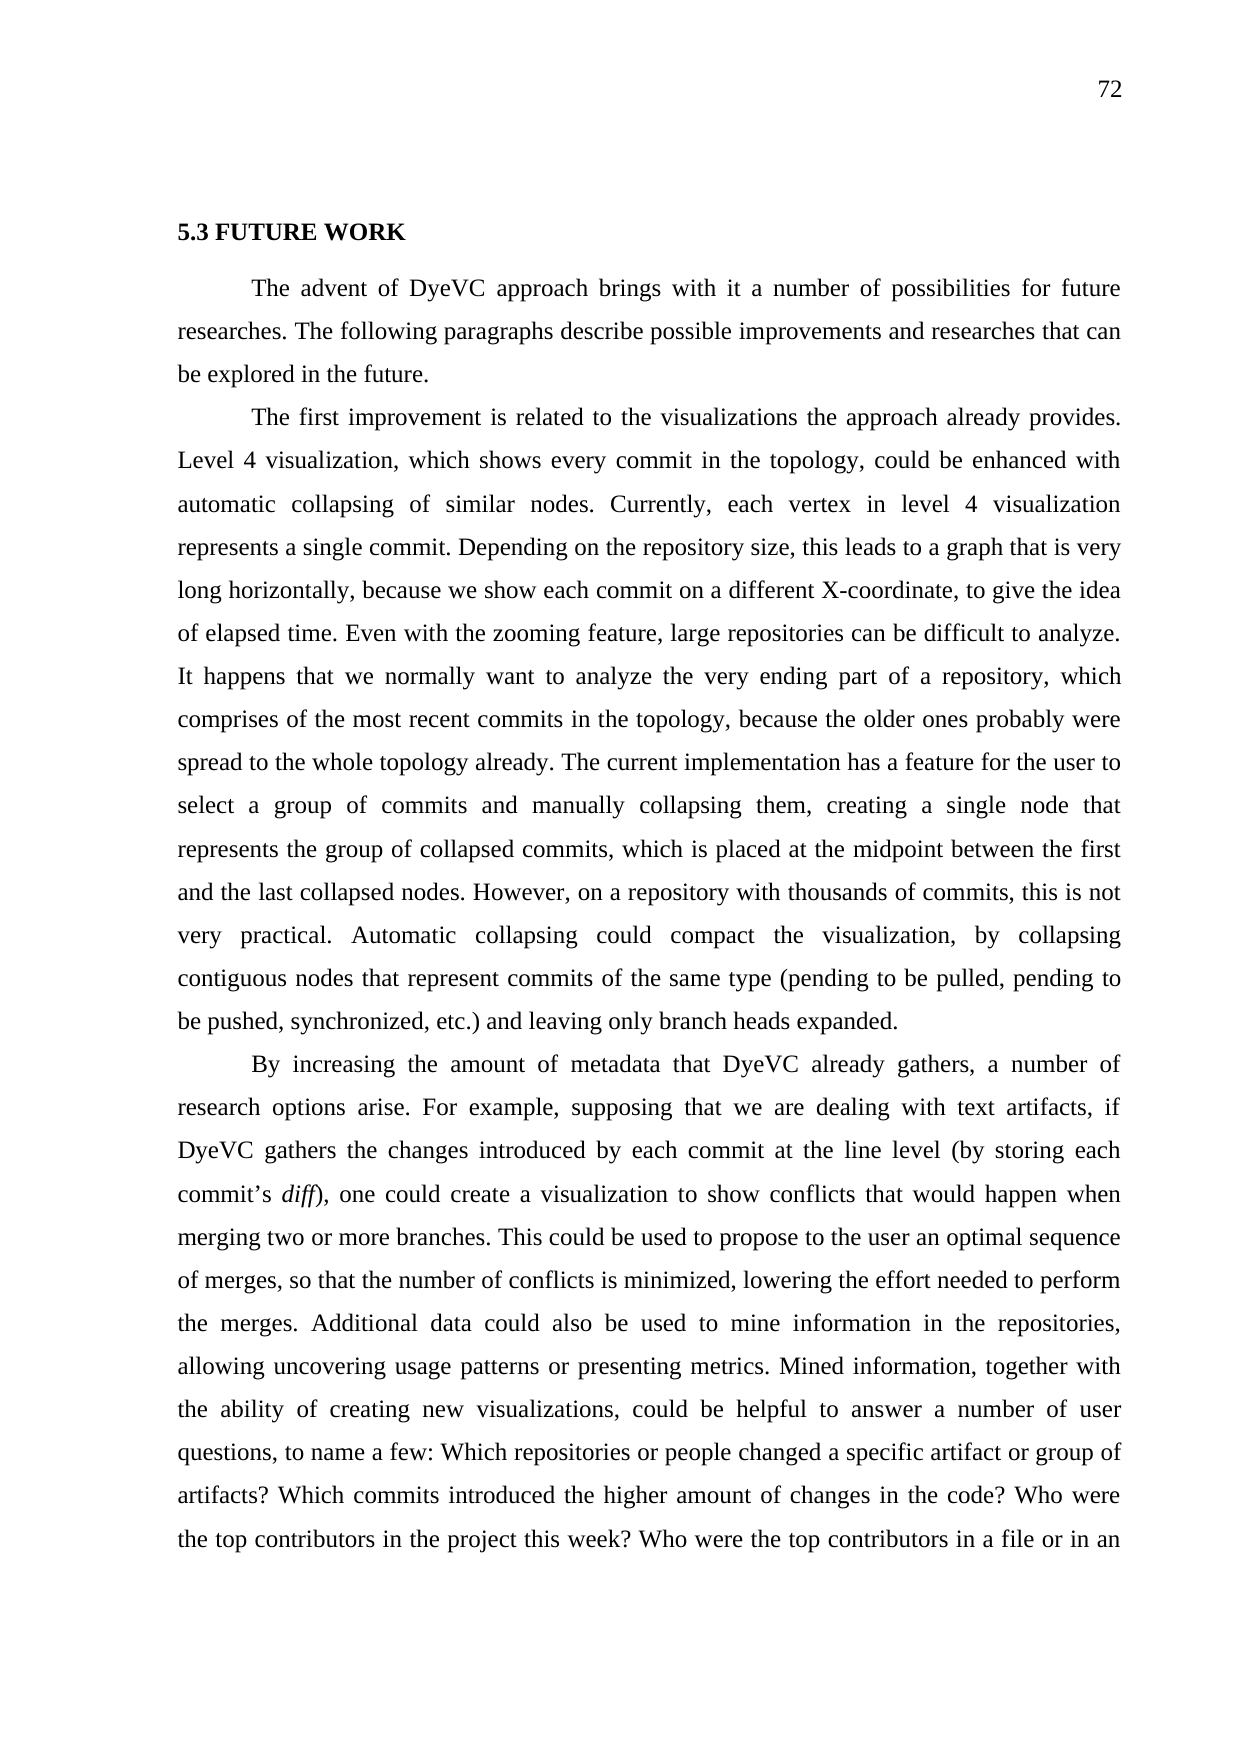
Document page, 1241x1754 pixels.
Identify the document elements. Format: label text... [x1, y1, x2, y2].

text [177, 1049, 1122, 1552]
text The advent of DyeVC approach brings with it a number of possibilities for future researches. The following paragraphs describe possible improvements and researches that can be explored in the future. [177, 273, 1122, 388]
subtitle Future work [177, 217, 1122, 246]
text The first improvement is related to the visualizations the approach already provides. Level 4 visualization, which shows every commit in the topology, could be enhanced with automatic collapsing of similar nodes. Currently, each vertex in level 4 visualization represents a single commit. Depending on the repository size, this leads to a graph that is very long horizontally, because we show each commit on a different X-coordinate, to give the idea of elapsed time. Even with the zooming feature, large repositories can be difficult to analyze. It happens that we normally want to analyze the very ending part of a repository, which comprises of the most recent commits in the topology, because the older ones probably were spread to the whole topology already. The current implementation has a feature for the user to select a group of commits and manually collapsing them, creating a single node that represents the group of collapsed commits, which is placed at the midpoint between the first and the last collapsed nodes. However, on a repository with thousands of commits, this is not very practical. Automatic collapsing could compact the visualization, by collapsing contiguous nodes that represent commits of the same type (pending to be pulled, pending to be pushed, synchronized, etc.) and leaving only branch heads expanded. [177, 402, 1122, 1035]
